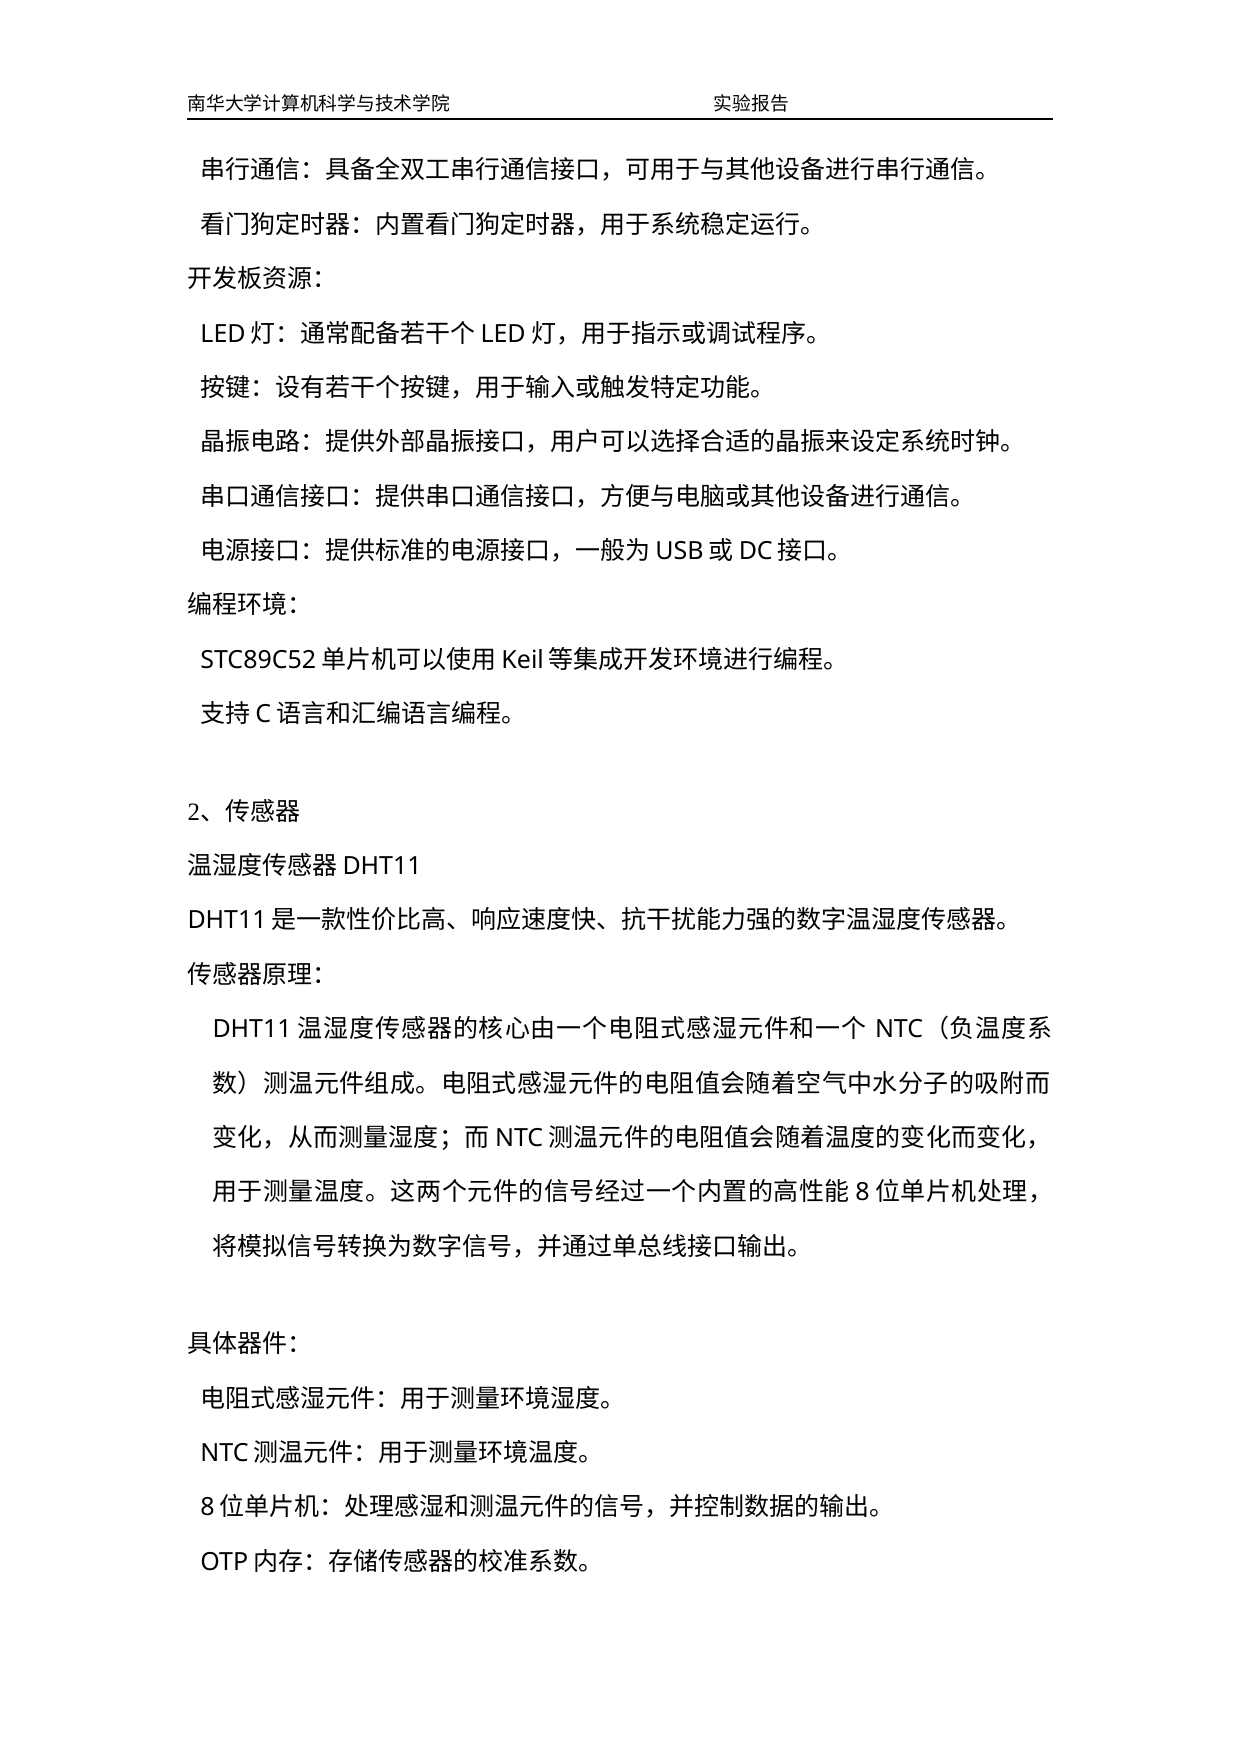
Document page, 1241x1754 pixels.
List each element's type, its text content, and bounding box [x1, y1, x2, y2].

text NTC测温元件：用于测量环境温度。 [187, 1432, 1053, 1469]
text 电源接口：提供标准的电源接口，一般为USB或DC接口。 [187, 531, 1053, 567]
text 电阻式感湿元件：用于测量环境湿度。 [187, 1378, 1053, 1414]
text LED灯：通常配备若干个LED灯，用于指示或调试程序。 [187, 313, 1053, 349]
text DHT11是一款性价比高、响应速度快、抗干扰能力强的数字温湿度传感器。 [187, 900, 1053, 936]
text 具体器件： [187, 1324, 1053, 1360]
text 温湿度传感器DHT11 [187, 846, 1053, 882]
text 开发板资源： [187, 259, 1053, 295]
text 串行通信：具备全双工串行通信接口，可用于与其他设备进行串行通信。 [187, 150, 1053, 186]
text 晶振电路：提供外部晶振接口，用户可以选择合适的晶振来设定系统时钟。 [187, 422, 1053, 458]
text 编程环境： [187, 585, 1053, 621]
text 看门狗定时器：内置看门狗定时器，用于系统稳定运行。 [187, 204, 1053, 241]
text DHT11温湿度传感器的核心由一个电阻式感湿元件和一个NTC（负温度系数）测温元件组成。电阻式感湿元件的电阻值会随着空气中水分子的吸附而变化，从而测量湿度；而NTC测温元件的电阻值会随着温度的变化而变化，用于测量温度。这两个元件的信号经过一个内置的高性能8位单片机处理，将模拟信号转换为数字信号，并通过单总线接口输出。 [212, 1009, 1053, 1262]
text 按键：设有若干个按键，用于输入或触发特定功能。 [187, 367, 1053, 404]
text OTP内存：存储传感器的校准系数。 [187, 1541, 1053, 1577]
text 8位单片机：处理感湿和测温元件的信号，并控制数据的输出。 [187, 1487, 1053, 1523]
list 传感器 [187, 791, 1053, 827]
text 支持C语言和汇编语言编程。 [187, 694, 1053, 730]
text 串口通信接口：提供串口通信接口，方便与电脑或其他设备进行通信。 [187, 476, 1053, 512]
text STC89C52单片机可以使用Keil等集成开发环境进行编程。 [187, 639, 1053, 676]
text 传感器原理： [187, 954, 1053, 991]
